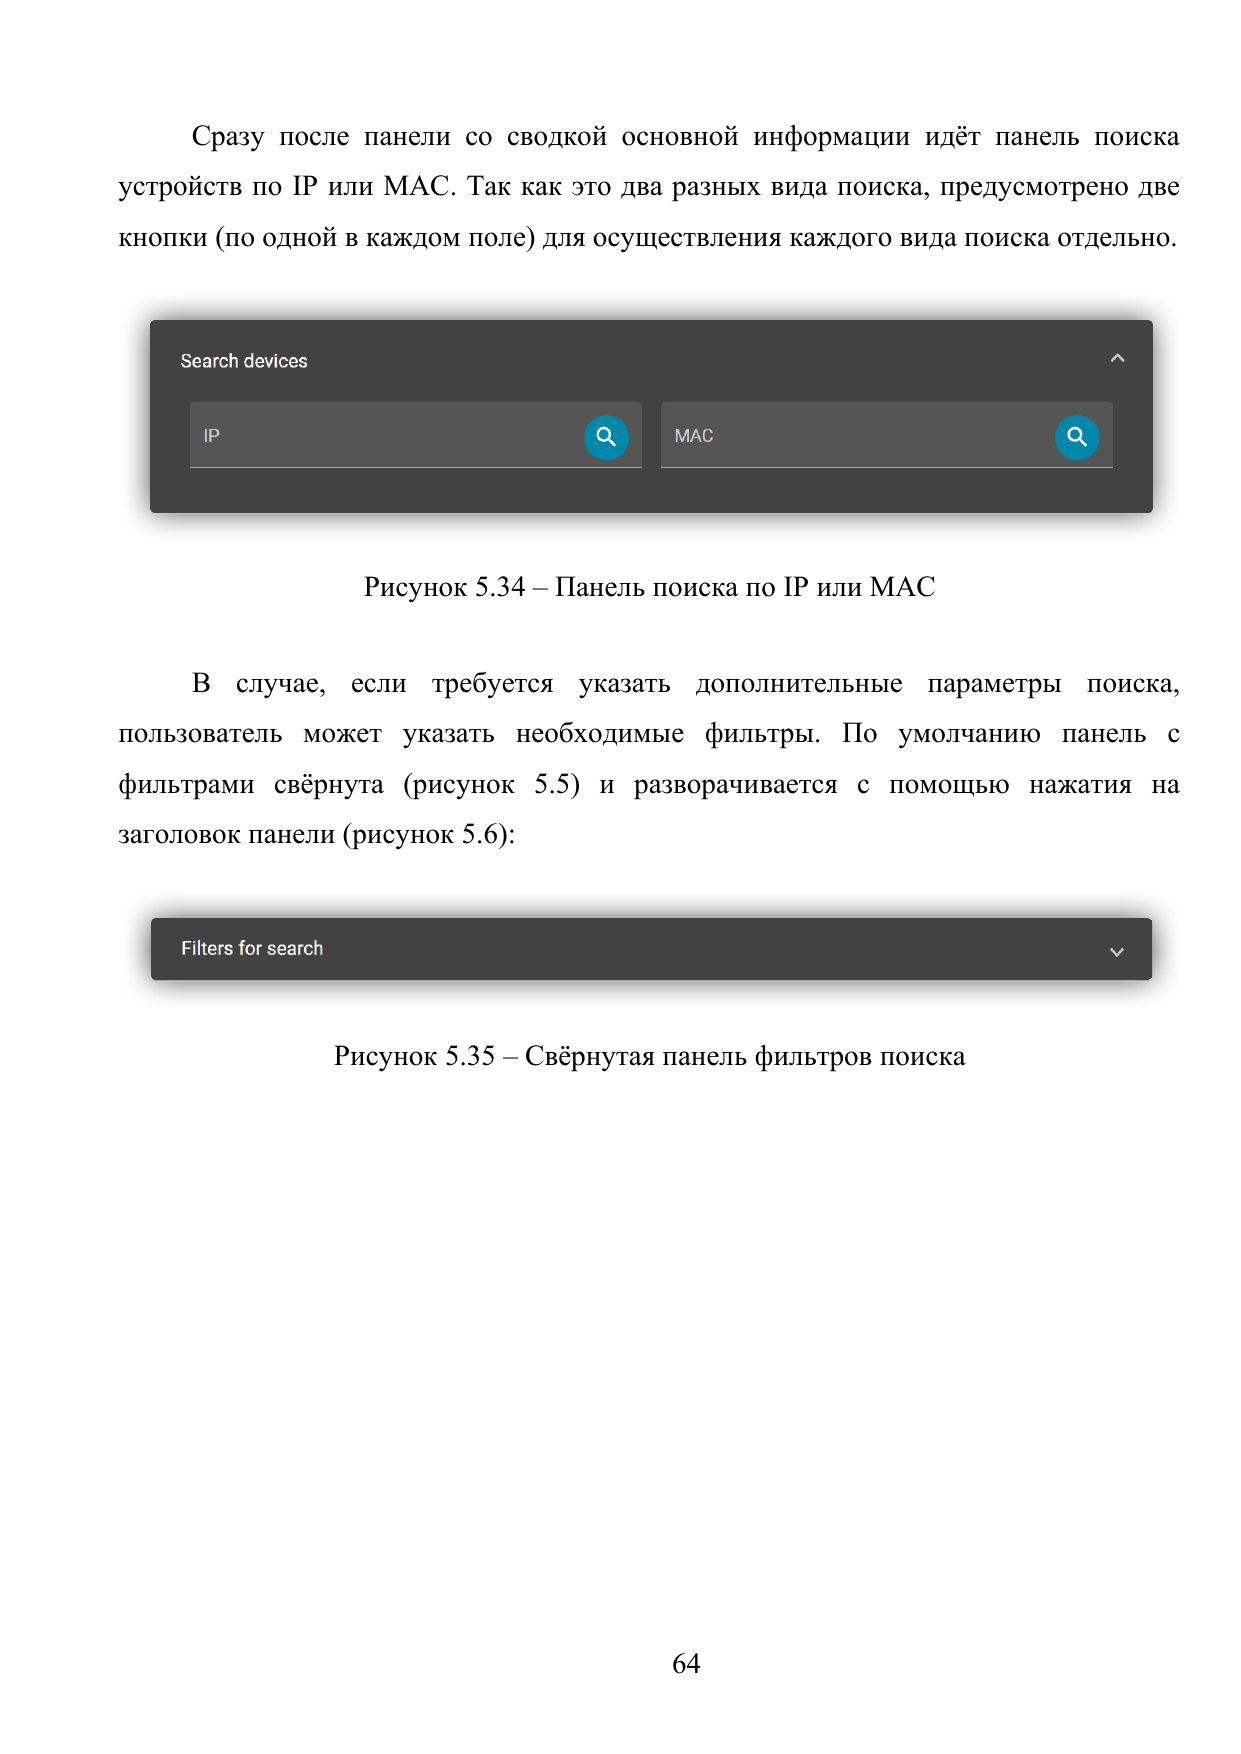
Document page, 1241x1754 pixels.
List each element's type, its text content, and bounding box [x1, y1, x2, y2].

picture [140, 311, 1163, 524]
text Сразу после панели со сводкой основной информации идёт панель поиска устройств по IP или MAC. Так как это два разных вида поиска, предусмотрено две кнопки (по одной в каждом поле) для осуществления каждого вида поиска отдельно. [118, 118, 1181, 252]
text В случае, если требуется указать дополнительные параметры поиска, пользователь может указать необходимые фильтры. По умолчанию панель с фильтрами свёрнута (рисунок 5.5) и разворачивается с помощью нажатия на заголовок панели (рисунок 5.6): [118, 665, 1181, 849]
picture [138, 908, 1163, 996]
